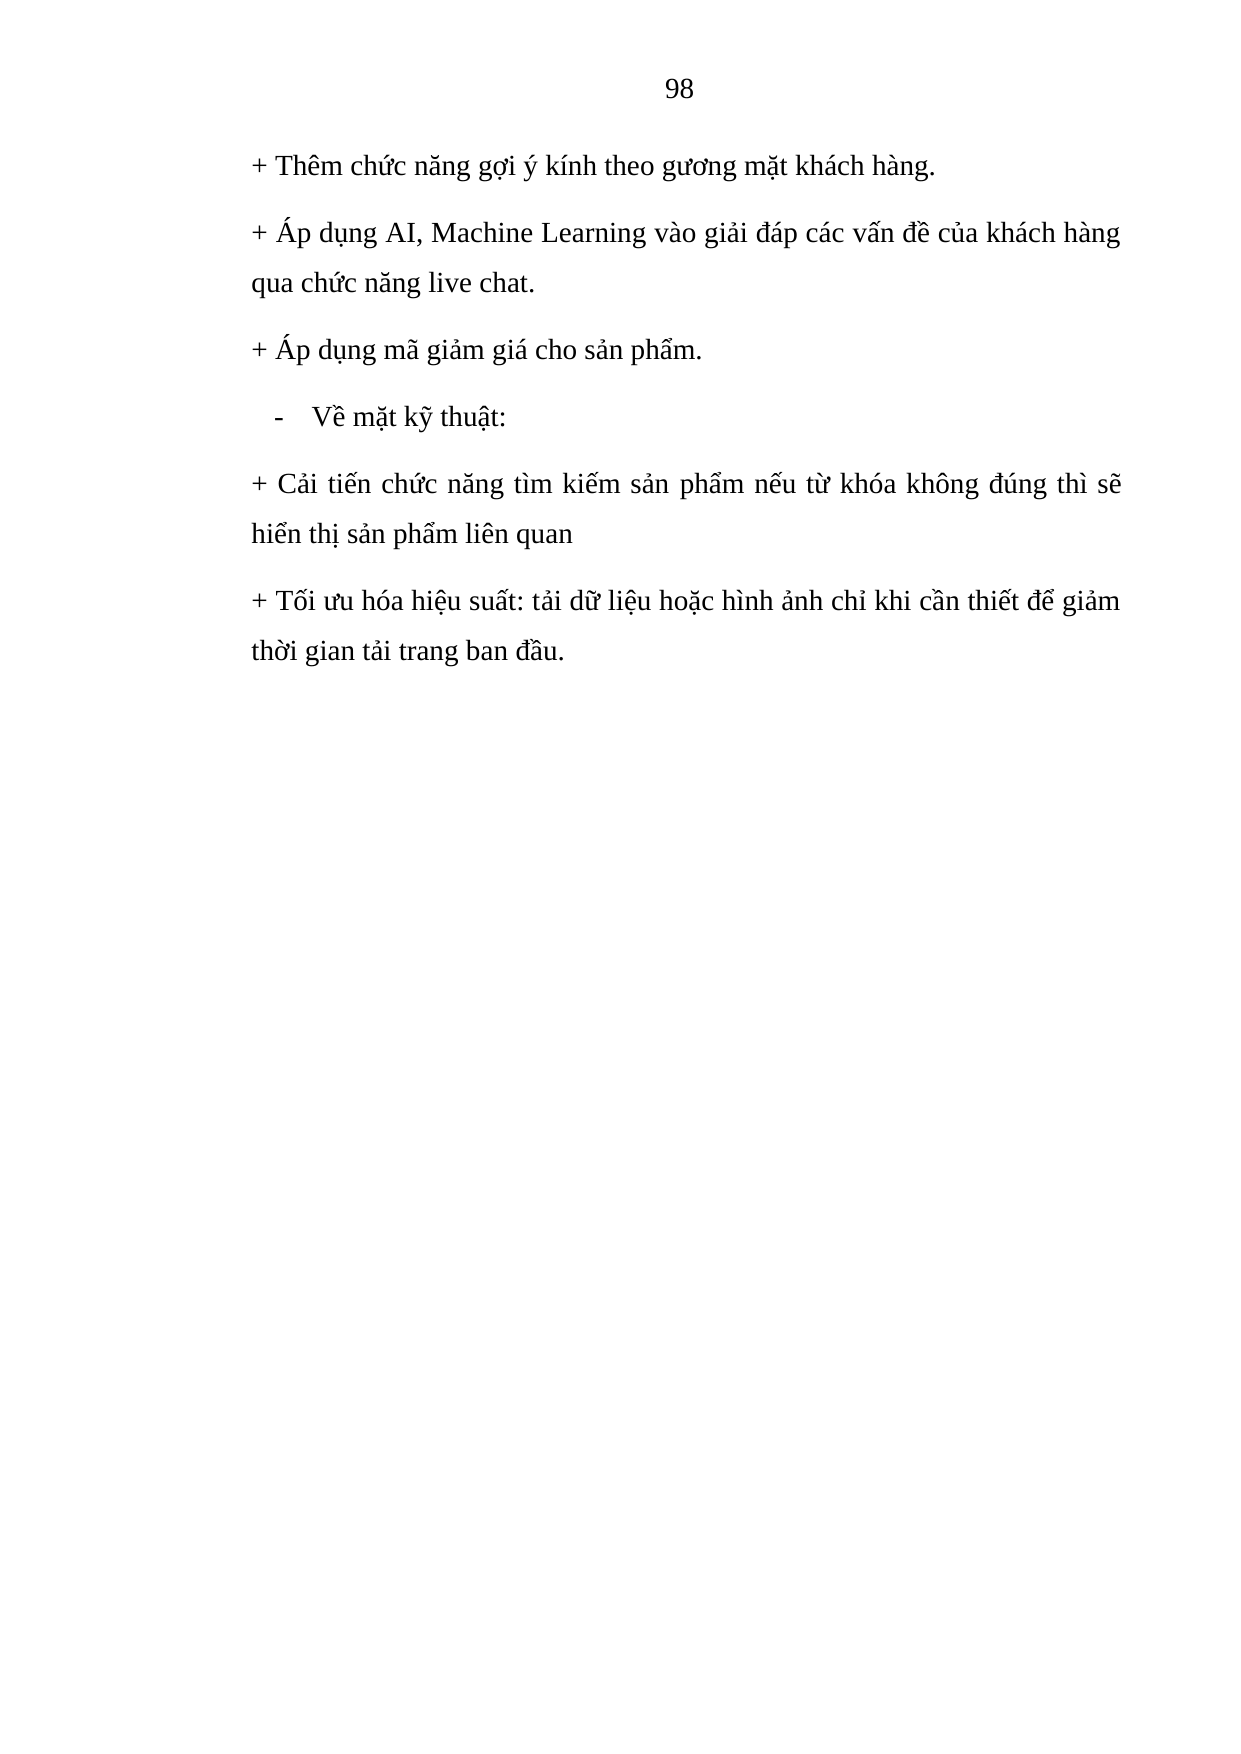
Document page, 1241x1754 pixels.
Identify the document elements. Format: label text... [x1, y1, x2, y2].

text + Tối ưu hóa hiệu suất: tải dữ liệu hoặc hình ảnh chỉ khi cần thiết để giảm thời gian tải trang ban đầu. [251, 583, 1122, 667]
text + Áp dụng AI, Machine Learning vào giải đáp các vấn đề của khách hàng qua chức năng live chat. [251, 215, 1122, 298]
list Về mặt kỹ thuật: [274, 399, 1122, 432]
text + Thêm chức năng gợi ý kính theo gương mặt khách hàng. [251, 148, 1122, 181]
text + Cải tiến chức năng tìm kiếm sản phẩm nếu từ khóa không đúng thì sẽ hiển thị sản phẩm liên quan [251, 466, 1122, 550]
text + Áp dụng mã giảm giá cho sản phẩm. [251, 332, 1122, 366]
